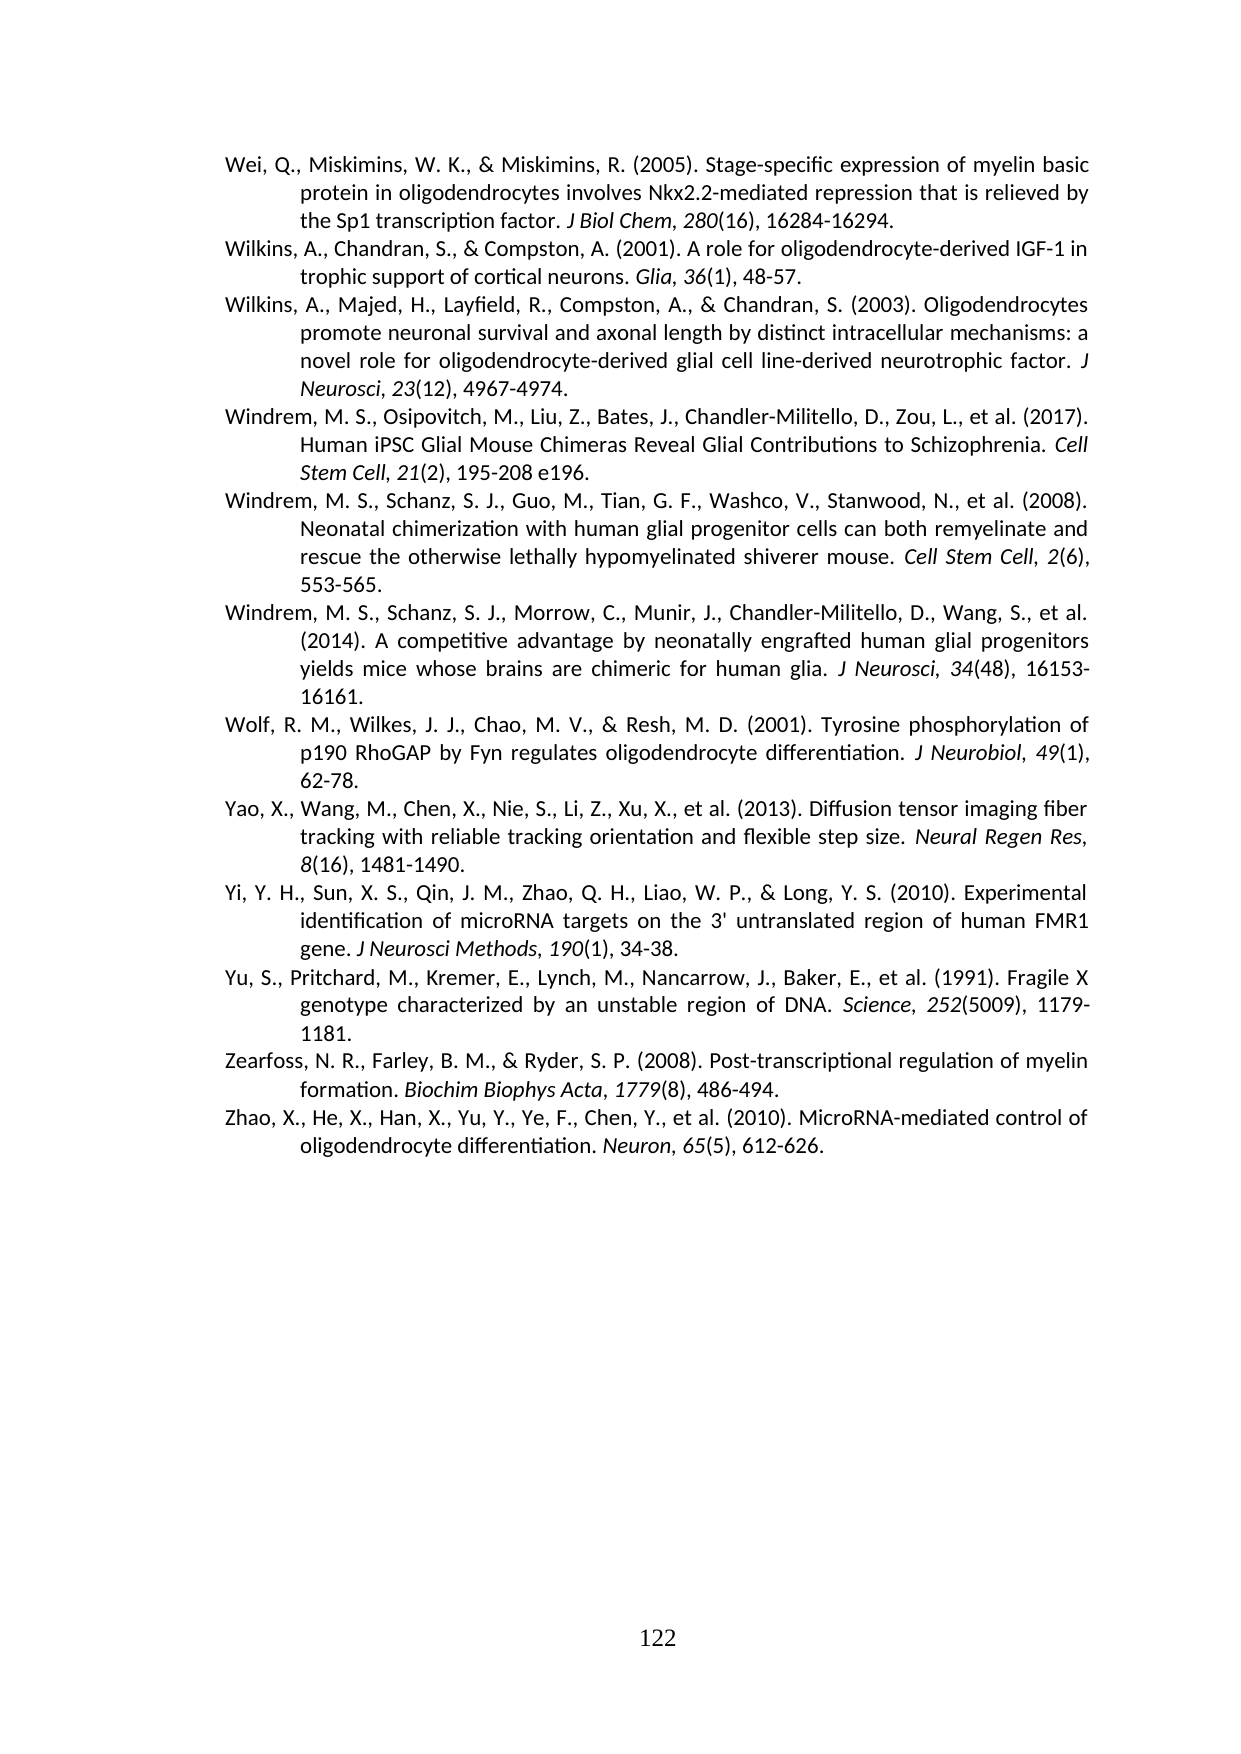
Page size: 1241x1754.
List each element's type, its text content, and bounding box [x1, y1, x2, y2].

text Wolf, R. M., Wilkes, J. J., Chao, M. V., & Resh, M. D. (2001). Tyrosine phosphorylation of p190 RhoGAP by Fyn regulates oligodendrocyte differentiation. J Neurobiol, 49(1), 62-78. [225, 710, 1090, 794]
text Yao, X., Wang, M., Chen, X., Nie, S., Li, Z., Xu, X., et al. (2013). Diffusion tensor imaging fiber tracking with reliable tracking orientation and flexible step size. Neural Regen Res, 8(16), 1481-1490. [225, 794, 1090, 878]
text Yi, Y. H., Sun, X. S., Qin, J. M., Zhao, Q. H., Liao, W. P., & Long, Y. S. (2010). Experimental identification of microRNA targets on the 3' untranslated region of human FMR1 gene. J Neurosci Methods, 190(1), 34-38. [225, 878, 1090, 963]
text Wilkins, A., Majed, H., Layfield, R., Compston, A., & Chandran, S. (2003). Oligodendrocytes promote neuronal survival and axonal length by distinct intracellular mechanisms: a novel role for oligodendrocyte-derived glial cell line-derived neurotrophic factor. J Neurosci, 23(12), 4967-4974. [225, 290, 1090, 402]
text Windrem, M. S., Osipovitch, M., Liu, Z., Bates, J., Chandler-Militello, D., Zou, L., et al. (2017). Human iPSC Glial Mouse Chimeras Reveal Glial Contributions to Schizophrenia. Cell Stem Cell, 21(2), 195-208 e196. [225, 402, 1090, 486]
text Windrem, M. S., Schanz, S. J., Guo, M., Tian, G. F., Washco, V., Stanwood, N., et al. (2008). Neonatal chimerization with human glial progenitor cells can both remyelinate and rescue the otherwise lethally hypomyelinated shiverer mouse. Cell Stem Cell, 2(6), 553-565. [225, 486, 1090, 598]
text Zhao, X., He, X., Han, X., Yu, Y., Ye, F., Chen, Y., et al. (2010). MicroRNA-mediated control of oligodendrocyte differentiation. Neuron, 65(5), 612-626. [225, 1103, 1090, 1159]
text Yu, S., Pritchard, M., Kremer, E., Lynch, M., Nancarrow, J., Baker, E., et al. (1991). Fragile X genotype characterized by an unstable region of DNA. Science, 252(5009), 1179-1181. [225, 963, 1090, 1047]
text Zearfoss, N. R., Farley, B. M., & Ryder, S. P. (2008). Post-transcriptional regulation of myelin formation. Biochim Biophys Acta, 1779(8), 486-494. [225, 1047, 1090, 1103]
text Windrem, M. S., Schanz, S. J., Morrow, C., Munir, J., Chandler-Militello, D., Wang, S., et al. (2014). A competitive advantage by neonatally engrafted human glial progenitors yields mice whose brains are chimeric for human glia. J Neurosci, 34(48), 16153-16161. [225, 598, 1090, 710]
text Wilkins, A., Chandran, S., & Compston, A. (2001). A role for oligodendrocyte-derived IGF-1 in trophic support of cortical neurons. Glia, 36(1), 48-57. [225, 234, 1090, 290]
text Wei, Q., Miskimins, W. K., & Miskimins, R. (2005). Stage-specific expression of myelin basic protein in oligodendrocytes involves Nkx2.2-mediated repression that is relieved by the Sp1 transcription factor. J Biol Chem, 280(16), 16284-16294. [225, 150, 1090, 234]
